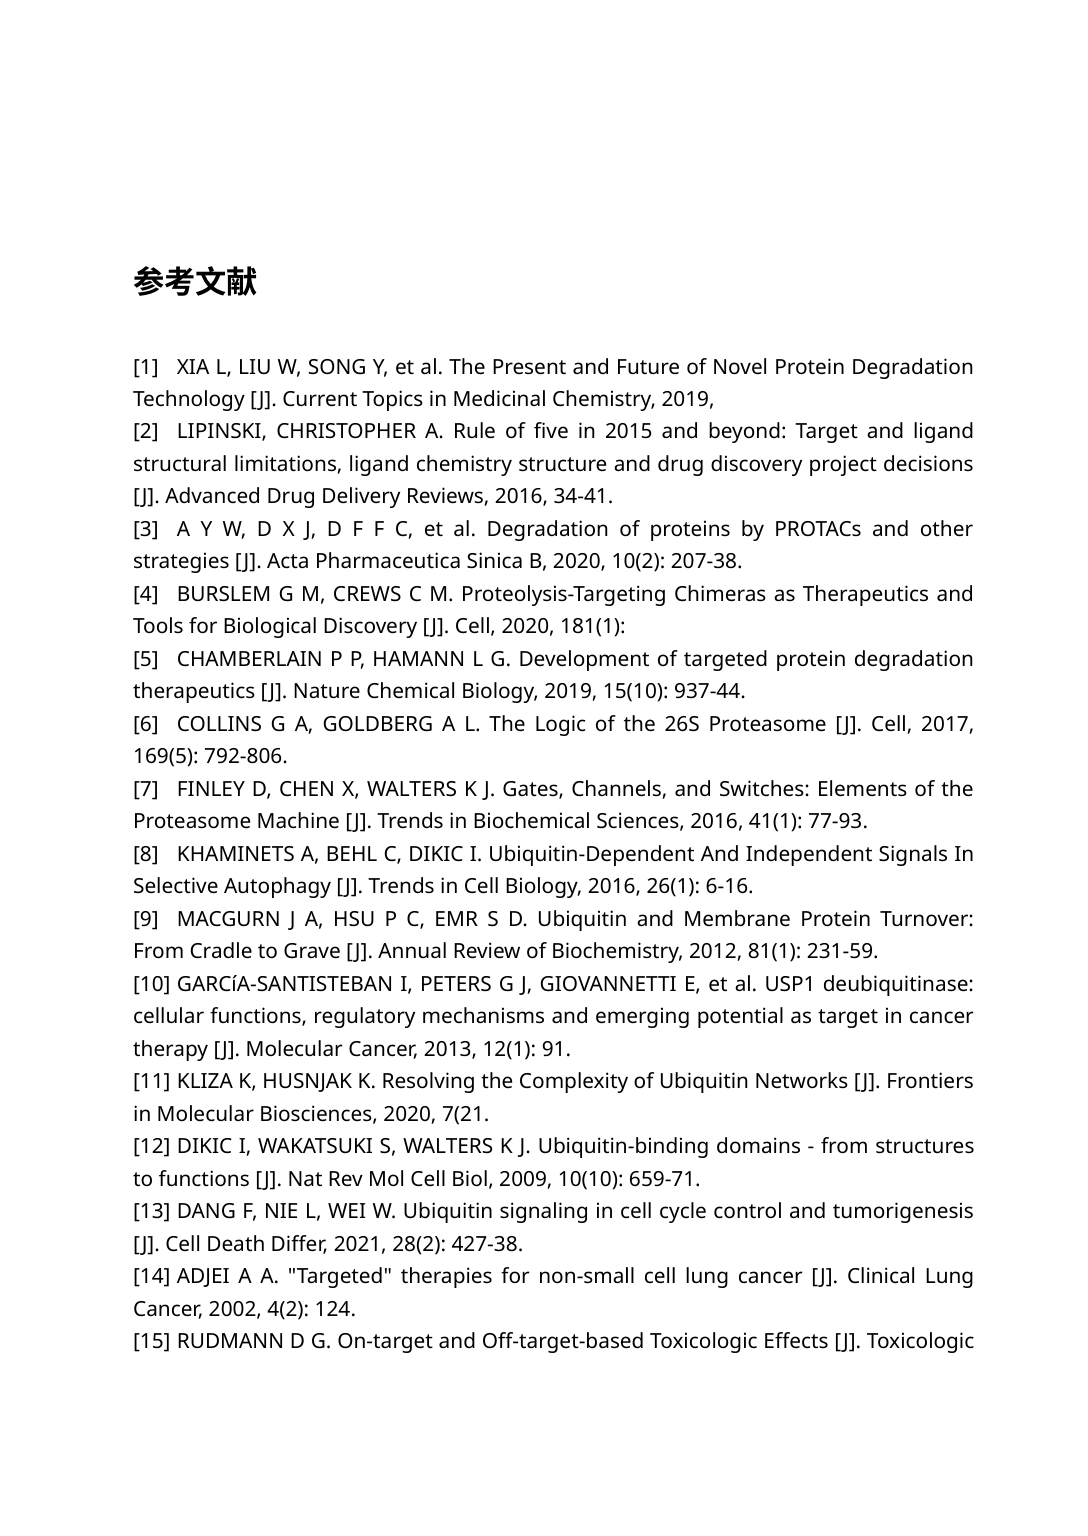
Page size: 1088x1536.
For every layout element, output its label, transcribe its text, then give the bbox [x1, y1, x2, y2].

text [3] A Y W, D X J, D F F C, et al. Degradation of proteins by PROTACs and other strategies [J]. Acta Pharmaceutica Sinica B, 2020, 10(2): 207-38. [133, 512, 975, 577]
text [2] LIPINSKI, CHRISTOPHER A. Rule of five in 2015 and beyond: Target and ligand structural limitations, ligand chemistry structure and drug discovery project decisions [J]. Advanced Drug Delivery Reviews, 2016, 34-41. [133, 414, 975, 512]
text [9] MACGURN J A, HSU P C, EMR S D. Ubiquitin and Membrane Protein Turnover: From Cradle to Grave [J]. Annual Review of Biochemistry, 2012, 81(1): 231-59. [133, 902, 975, 967]
text [8] KHAMINETS A, BEHL C, DIKIC I. Ubiquitin-Dependent And Independent Signals In Selective Autophagy [J]. Trends in Cell Biology, 2016, 26(1): 6-16. [133, 837, 975, 902]
text [1] XIA L, LIU W, SONG Y, et al. The Present and Future of Novel Protein Degradation Technology [J]. Current Topics in Medicinal Chemistry, 2019, [133, 349, 975, 414]
text [10] GARCíA-SANTISTEBAN I, PETERS G J, GIOVANNETTI E, et al. USP1 deubiquitinase: cellular functions, regulatory mechanisms and emerging potential as target in cancer therapy [J]. Molecular Cancer, 2013, 12(1): 91. [133, 967, 975, 1064]
text [14] ADJEI A A. "Targeted" therapies for non-small cell lung cancer [J]. Clinical Lung Cancer, 2002, 4(2): 124. [133, 1259, 975, 1324]
text [11] KLIZA K, HUSNJAK K. Resolving the Complexity of Ubiquitin Networks [J]. Frontiers in Molecular Biosciences, 2020, 7(21. [133, 1064, 975, 1129]
text [6] COLLINS G A, GOLDBERG A L. The Logic of the 26S Proteasome [J]. Cell, 2017, 169(5): 792-806. [133, 707, 975, 772]
text [7] FINLEY D, CHEN X, WALTERS K J. Gates, Channels, and Switches: Elements of the Proteasome Machine [J]. Trends in Biochemical Sciences, 2016, 41(1): 77-93. [133, 772, 975, 837]
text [133, 1324, 975, 1357]
text 参考文献 [133, 247, 975, 312]
text [13] DANG F, NIE L, WEI W. Ubiquitin signaling in cell cycle control and tumorigenesis [J]. Cell Death Differ, 2021, 28(2): 427-38. [133, 1194, 975, 1259]
text [5] CHAMBERLAIN P P, HAMANN L G. Development of targeted protein degradation therapeutics [J]. Nature Chemical Biology, 2019, 15(10): 937-44. [133, 642, 975, 707]
text [4] BURSLEM G M, CREWS C M. Proteolysis-Targeting Chimeras as Therapeutics and Tools for Biological Discovery [J]. Cell, 2020, 181(1): [133, 577, 975, 642]
text [12] DIKIC I, WAKATSUKI S, WALTERS K J. Ubiquitin-binding domains - from structures to functions [J]. Nat Rev Mol Cell Biol, 2009, 10(10): 659-71. [133, 1129, 975, 1194]
